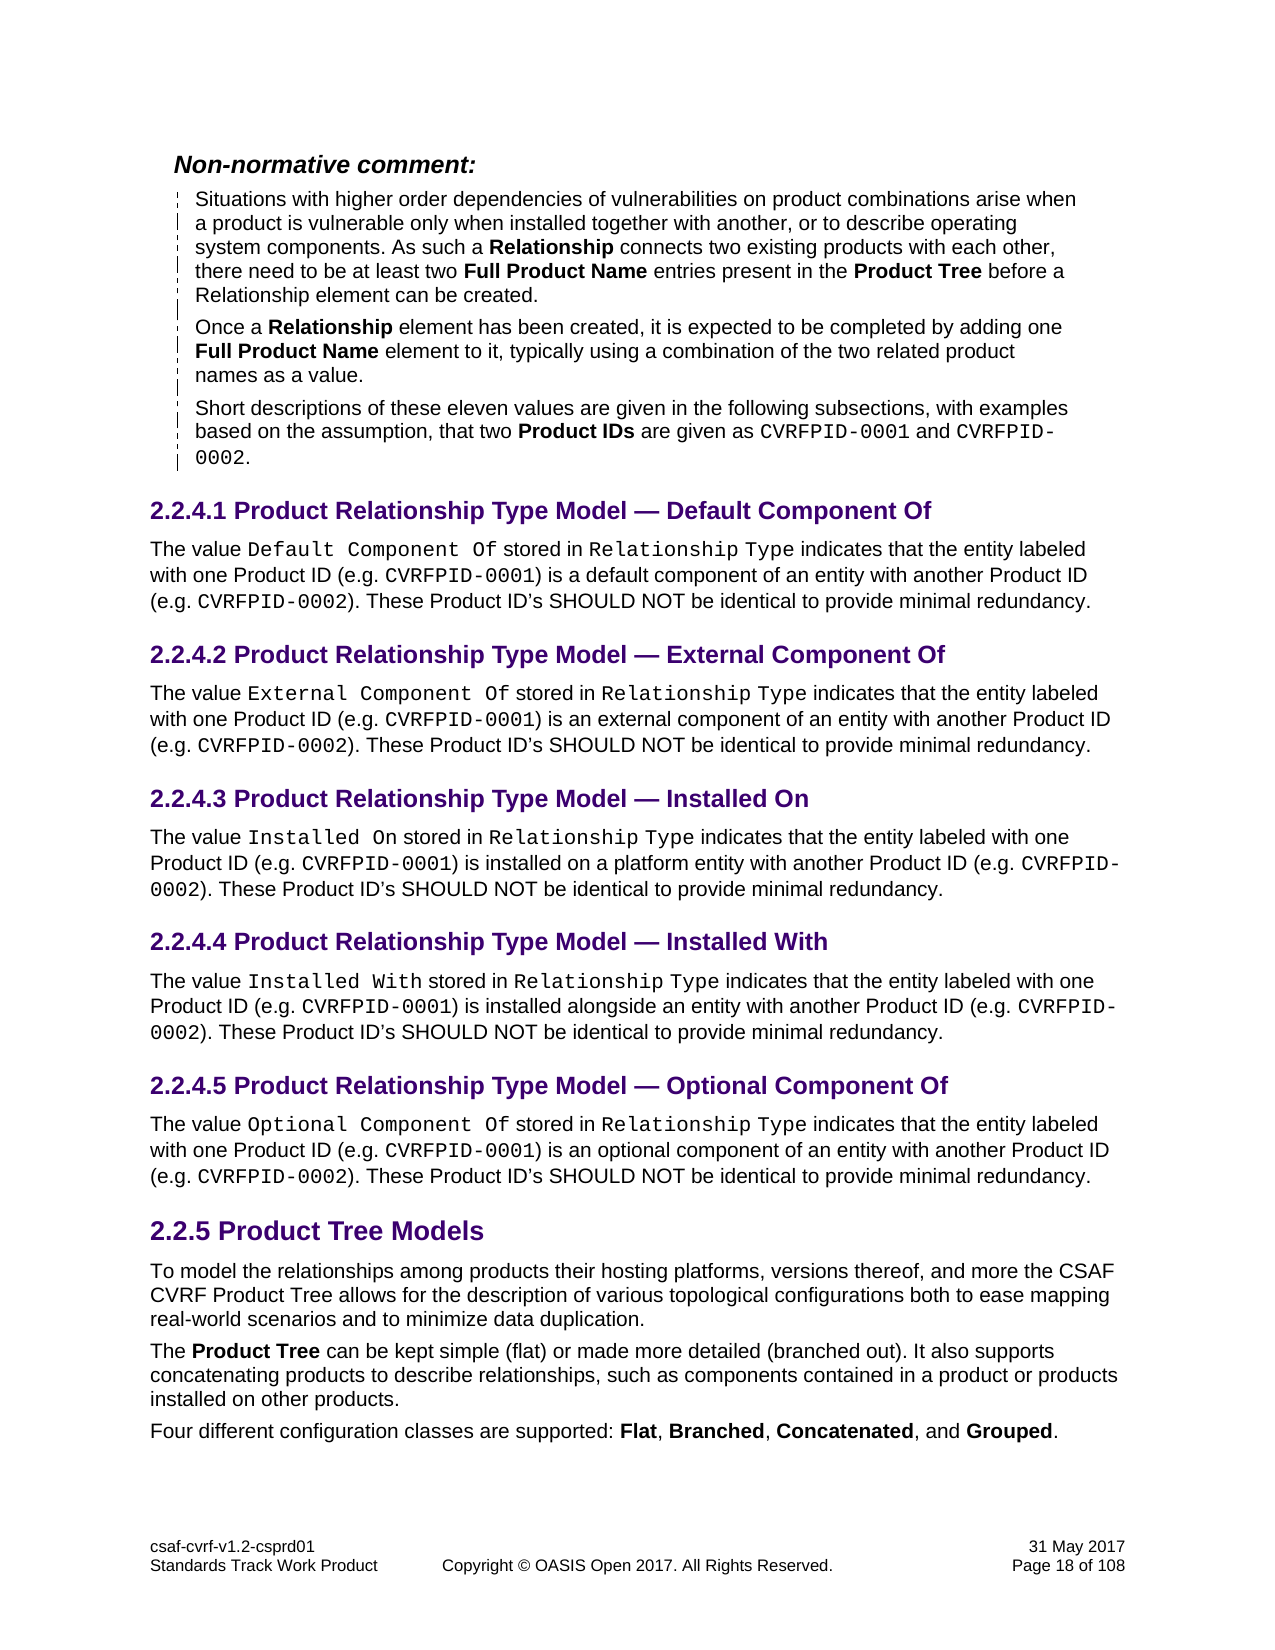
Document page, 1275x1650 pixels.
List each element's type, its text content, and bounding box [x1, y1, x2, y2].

subtitle Product Relationship Type Model — Default Component Of [150, 496, 1125, 525]
text The value Optional Component Of stored in Relationship Type indicates that the entity labeled with one Product ID (e.g. CVRFPID-0001) is an optional component of an entity with another Product ID (e.g. CVRFPID-0002). These Product ID’s SHOULD NOT be identical to provide minimal redundancy. [150, 1112, 1125, 1190]
text To model the relationships among products their hosting platforms, versions thereof, and more the CSAF CVRF Product Tree allows for the description of various topological configurations both to ease mapping real-world scenarios and to minimize data duplication. [150, 1258, 1125, 1330]
subtitle Product Relationship Type Model — Optional Component Of [150, 1071, 1125, 1100]
text The value Installed With stored in Relationship Type indicates that the entity labeled with one Product ID (e.g. CVRFPID-0001) is installed alongside an entity with another Product ID (e.g. CVRFPID-0002). These Product ID’s SHOULD NOT be identical to provide minimal redundancy. [150, 968, 1125, 1046]
subtitle Product Relationship Type Model — Installed With [150, 927, 1125, 956]
subtitle Non-normative comment: [174, 150, 1125, 179]
subtitle Product Tree Models [150, 1215, 1125, 1246]
text Four different configuration classes are supported: Flat, Branched, Concatenated, and Grouped. [150, 1419, 1125, 1443]
text Short descriptions of these eleven values are given in the following subsections, with examples based on the assumption, that two Product IDs are given as CVRFPID-0001 and CVRFPID-0002. [177, 395, 1080, 471]
text The value External Component Of stored in Relationship Type indicates that the entity labeled with one Product ID (e.g. CVRFPID-0001) is an external component of an entity with another Product ID (e.g. CVRFPID-0002). These Product ID’s SHOULD NOT be identical to provide minimal redundancy. [150, 681, 1125, 758]
subtitle Product Relationship Type Model — Installed On [150, 783, 1125, 812]
text Once a Relationship element has been created, it is expected to be completed by adding one Full Product Name element to it, typically using a combination of the two related product names as a value. [177, 315, 1080, 387]
text The Product Tree can be kept simple (flat) or made more detailed (branched out). It also supports concatenating products to describe relationships, such as components contained in a product or products installed on other products. [150, 1339, 1125, 1411]
text The value Installed On stored in Relationship Type indicates that the entity labeled with one Product ID (e.g. CVRFPID-0001) is installed on a platform entity with another Product ID (e.g. CVRFPID-0002). These Product ID’s SHOULD NOT be identical to provide minimal redundancy. [150, 825, 1125, 902]
text Situations with higher order dependencies of vulnerabilities on product combinations arise when a product is vulnerable only when installed together with another, or to describe operating system components. As such a Relationship connects two existing products with each other, there need to be at least two Full Product Name entries present in the Product Tree before a Relationship element can be created. [177, 187, 1080, 307]
text The value Default Component Of stored in Relationship Type indicates that the entity labeled with one Product ID (e.g. CVRFPID-0001) is a default component of an entity with another Product ID (e.g. CVRFPID-0002). These Product ID’s SHOULD NOT be identical to provide minimal redundancy. [150, 537, 1125, 615]
subtitle Product Relationship Type Model — External Component Of [150, 640, 1125, 668]
